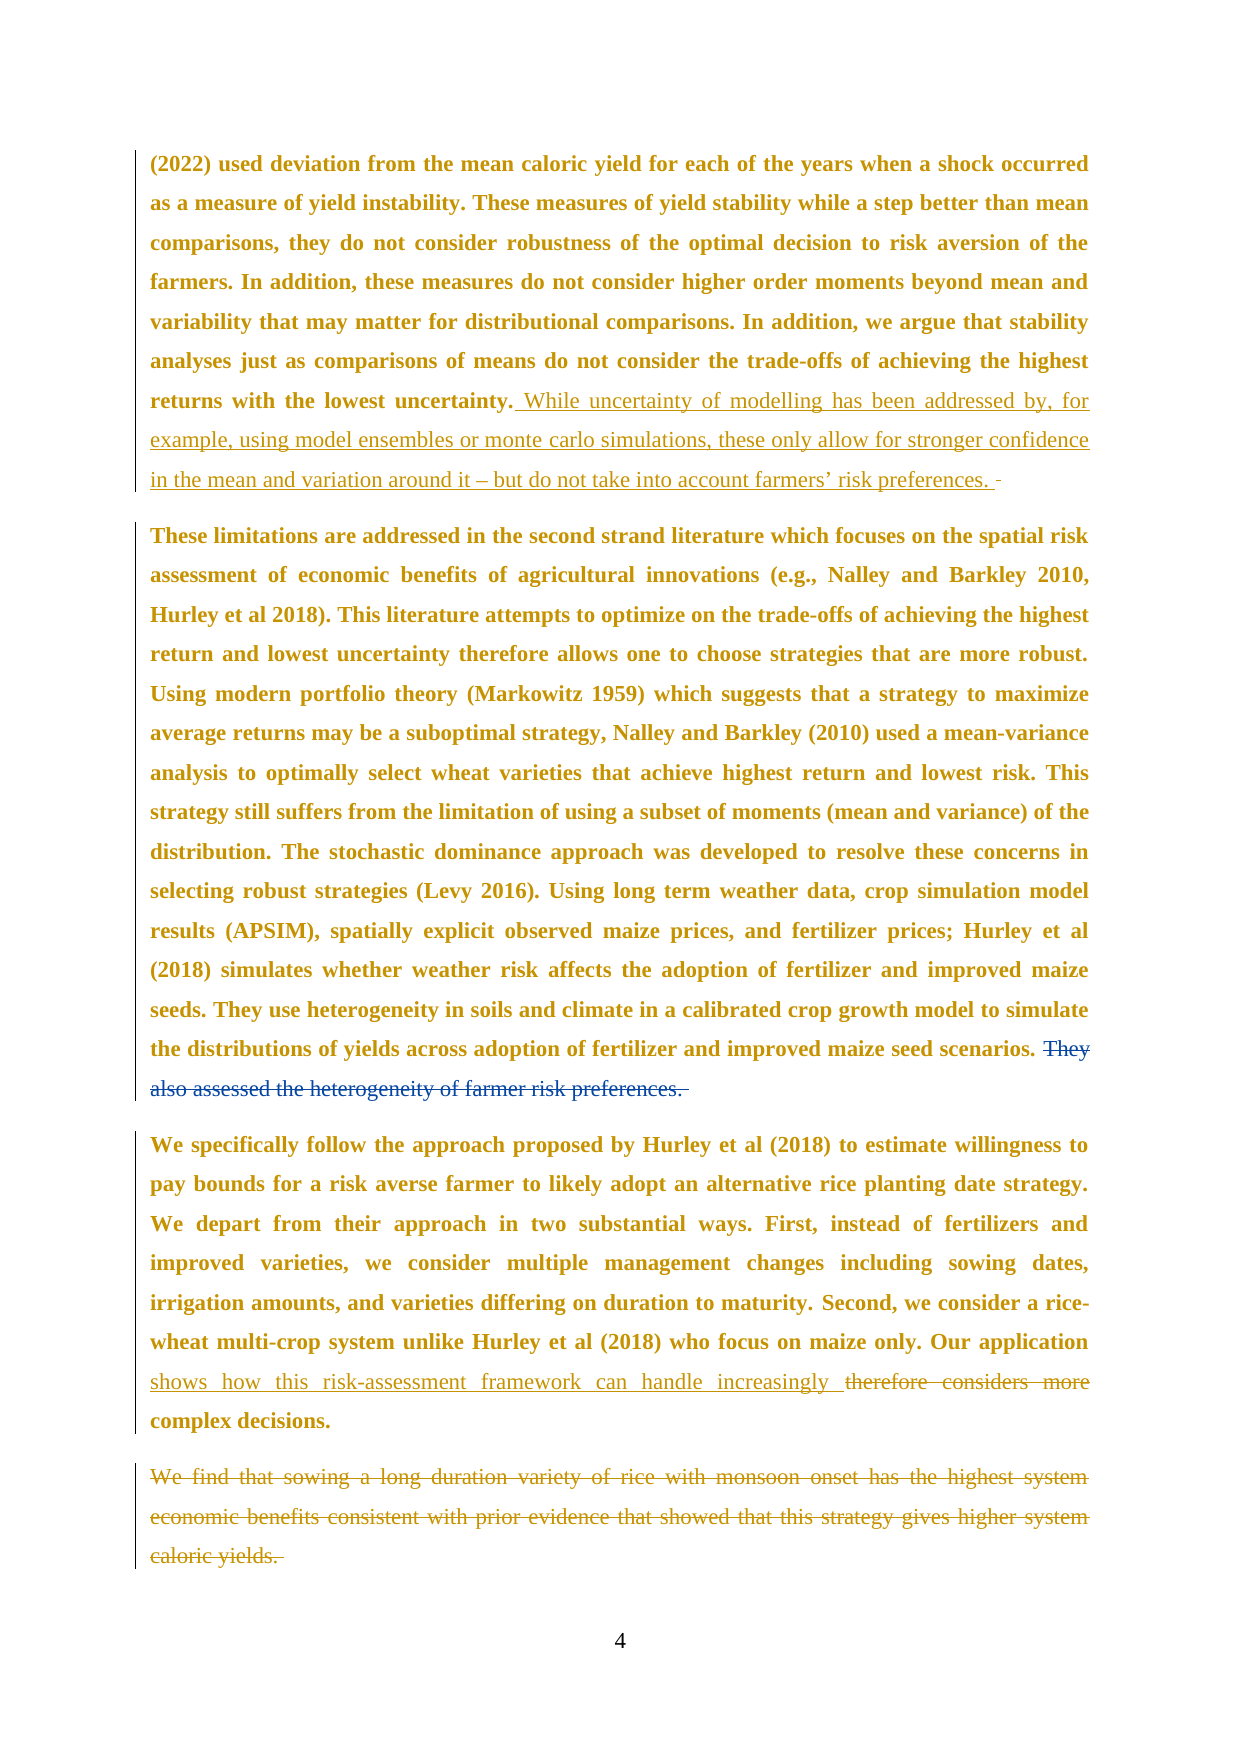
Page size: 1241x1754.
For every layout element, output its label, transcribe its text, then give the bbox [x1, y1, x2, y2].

text We specifically follow the approach proposed by Hurley et al (2018) to estimate willingness to pay bounds for a risk averse farmer to likely adopt an alternative rice planting date strategy. We depart from their approach in two substantial ways. First, instead of fertilizers and improved varieties, we consider multiple management changes including sowing dates, irrigation amounts, and varieties differing on duration to maturity. Second, we consider a rice-wheat multi-crop system unlike Hurley et al (2018) who focus on maize only. Our application complex decisions. [150, 1131, 1090, 1433]
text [150, 150, 1090, 449]
text These limitations are addressed in the second strand literature which focuses on the spatial risk assessment of economic benefits of agricultural innovations (e.g., Nalley and Barkley 2010, Hurley et al 2018). This literature attempts to optimize on the trade-offs of achieving the highest return and lowest uncertainty therefore allows one to choose strategies that are more robust. Using modern portfolio theory (Markowitz 1959) which suggests that a strategy to maximize average returns may be a suboptimal strategy, Nalley and Barkley (2010) used a mean-variance analysis to optimally select wheat varieties that achieve highest return and lowest risk. This strategy still suffers from the limitation of using a subset of moments (mean and variance) of the distribution. The stochastic dominance approach was developed to resolve these concerns in selecting robust strategies (Levy 2016). Using long term weather data, crop simulation model results (APSIM), spatially explicit observed maize prices, and fertilizer prices; Hurley et al (2018) simulates whether weather risk affects the adoption of fertilizer and improved maize seeds. They use heterogeneity in soils and climate in a calibrated crop growth model to simulate the distributions of yields across adoption of fertilizer and improved maize seed scenarios. [150, 522, 1090, 1101]
